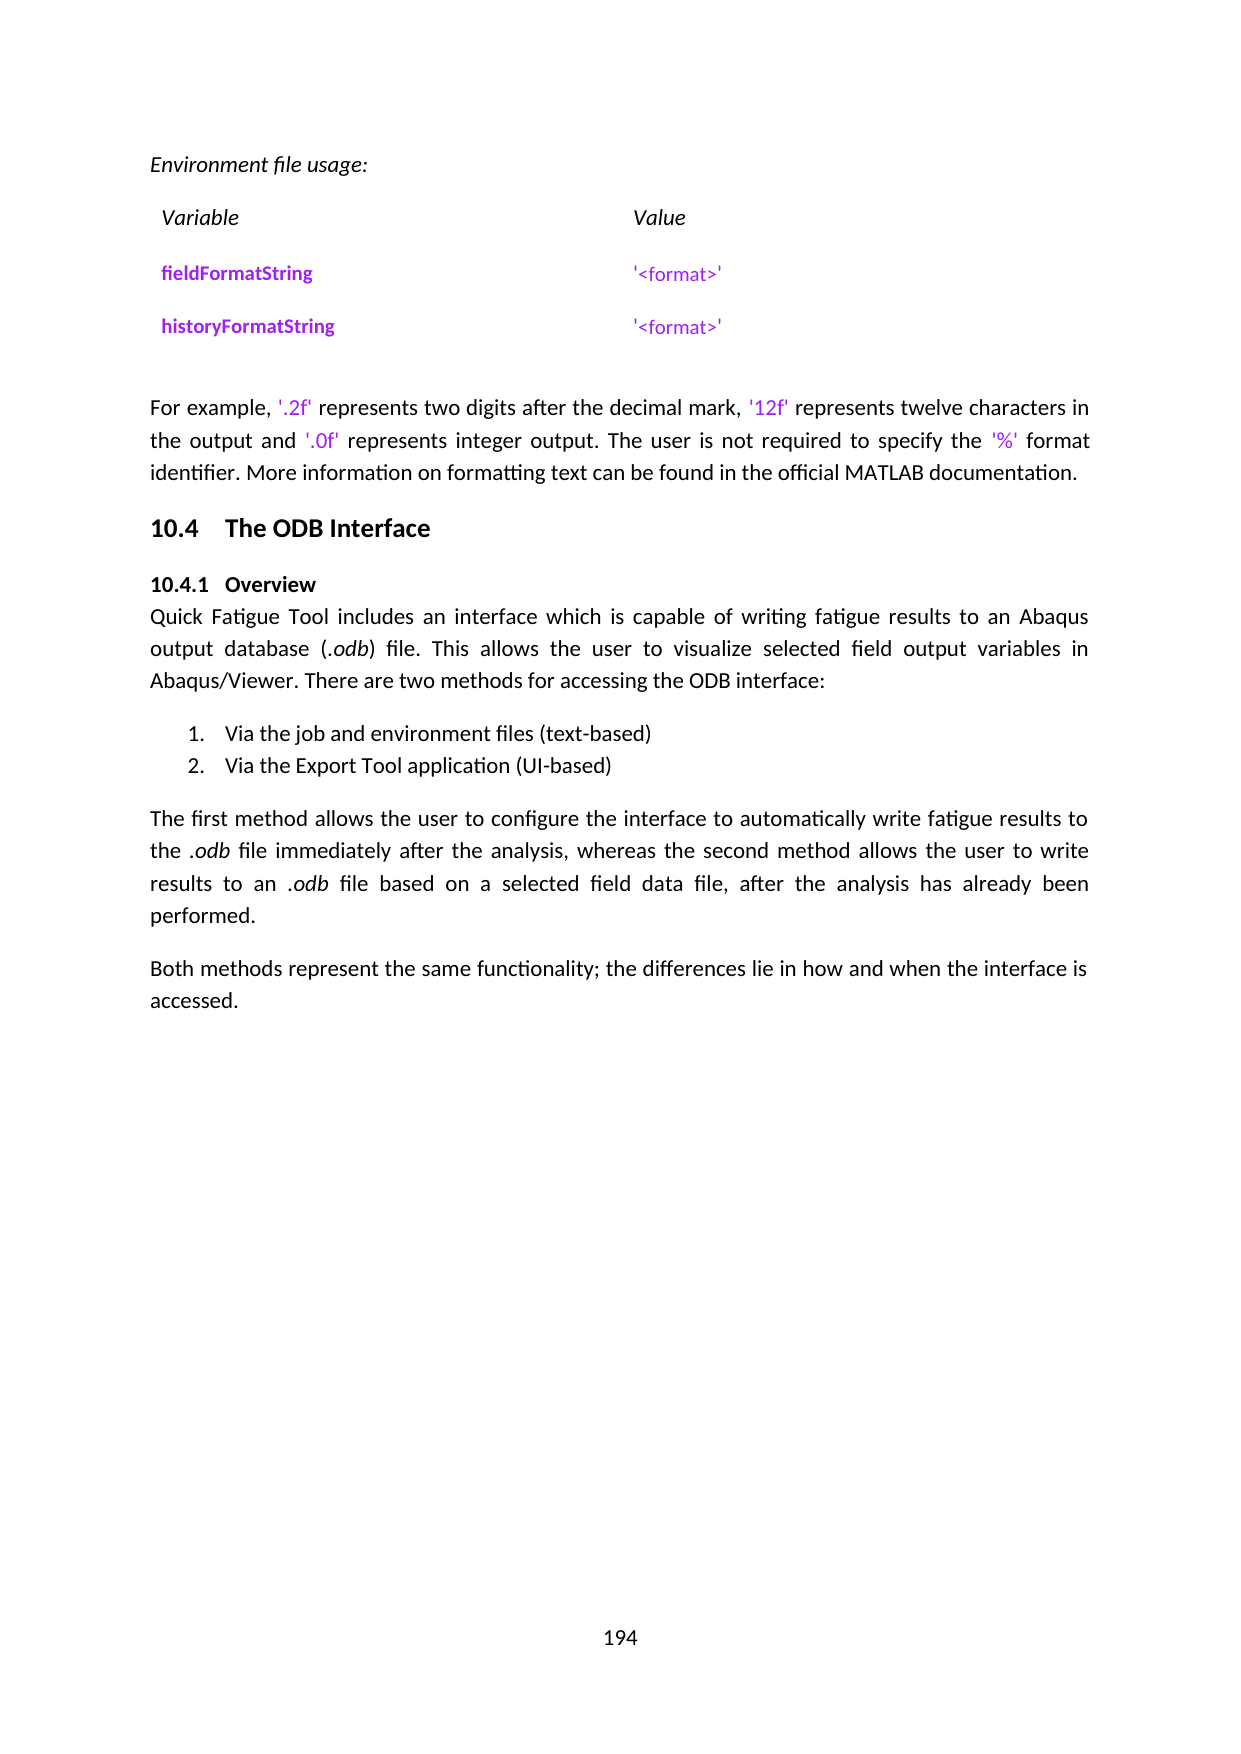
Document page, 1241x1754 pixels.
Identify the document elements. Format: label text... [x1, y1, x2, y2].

text The first method allows the user to configure the interface to automatically write fatigue results to the .odb file immediately after the analysis, whereas the second method allows the user to write results to an .odb file based on a selected field data file, after the analysis has already been performed. [150, 804, 1090, 929]
text Environment file usage: [150, 150, 1090, 178]
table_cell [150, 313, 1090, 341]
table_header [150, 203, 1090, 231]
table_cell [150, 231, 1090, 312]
list Via the job and environment files (text-based) [187, 719, 1090, 747]
subtitle 10.4 The ODB Interface [150, 511, 1090, 544]
list Via the Export Tool application (UI-based) [187, 751, 1090, 779]
subtitle 10.4.1 Overview [150, 570, 1090, 598]
text Quick Fatigue Tool includes an interface which is capable of writing fatigue results to an Abaqus output database (.odb) file. This allows the user to visualize selected field output variables in Abaqus/Viewer. There are two methods for accessing the ODB interface: [150, 602, 1090, 694]
text For example, '.2f' represents two digits after the decimal mark, '12f' represents twelve characters in the output and '.0f' represents integer output. The user is not required to specify the '%' format identifier. More information on formatting text can be found in the official MATLAB documentation. [150, 393, 1090, 486]
text Both methods represent the same functionality; the differences lie in how and when the interface is accessed. [150, 954, 1090, 1014]
